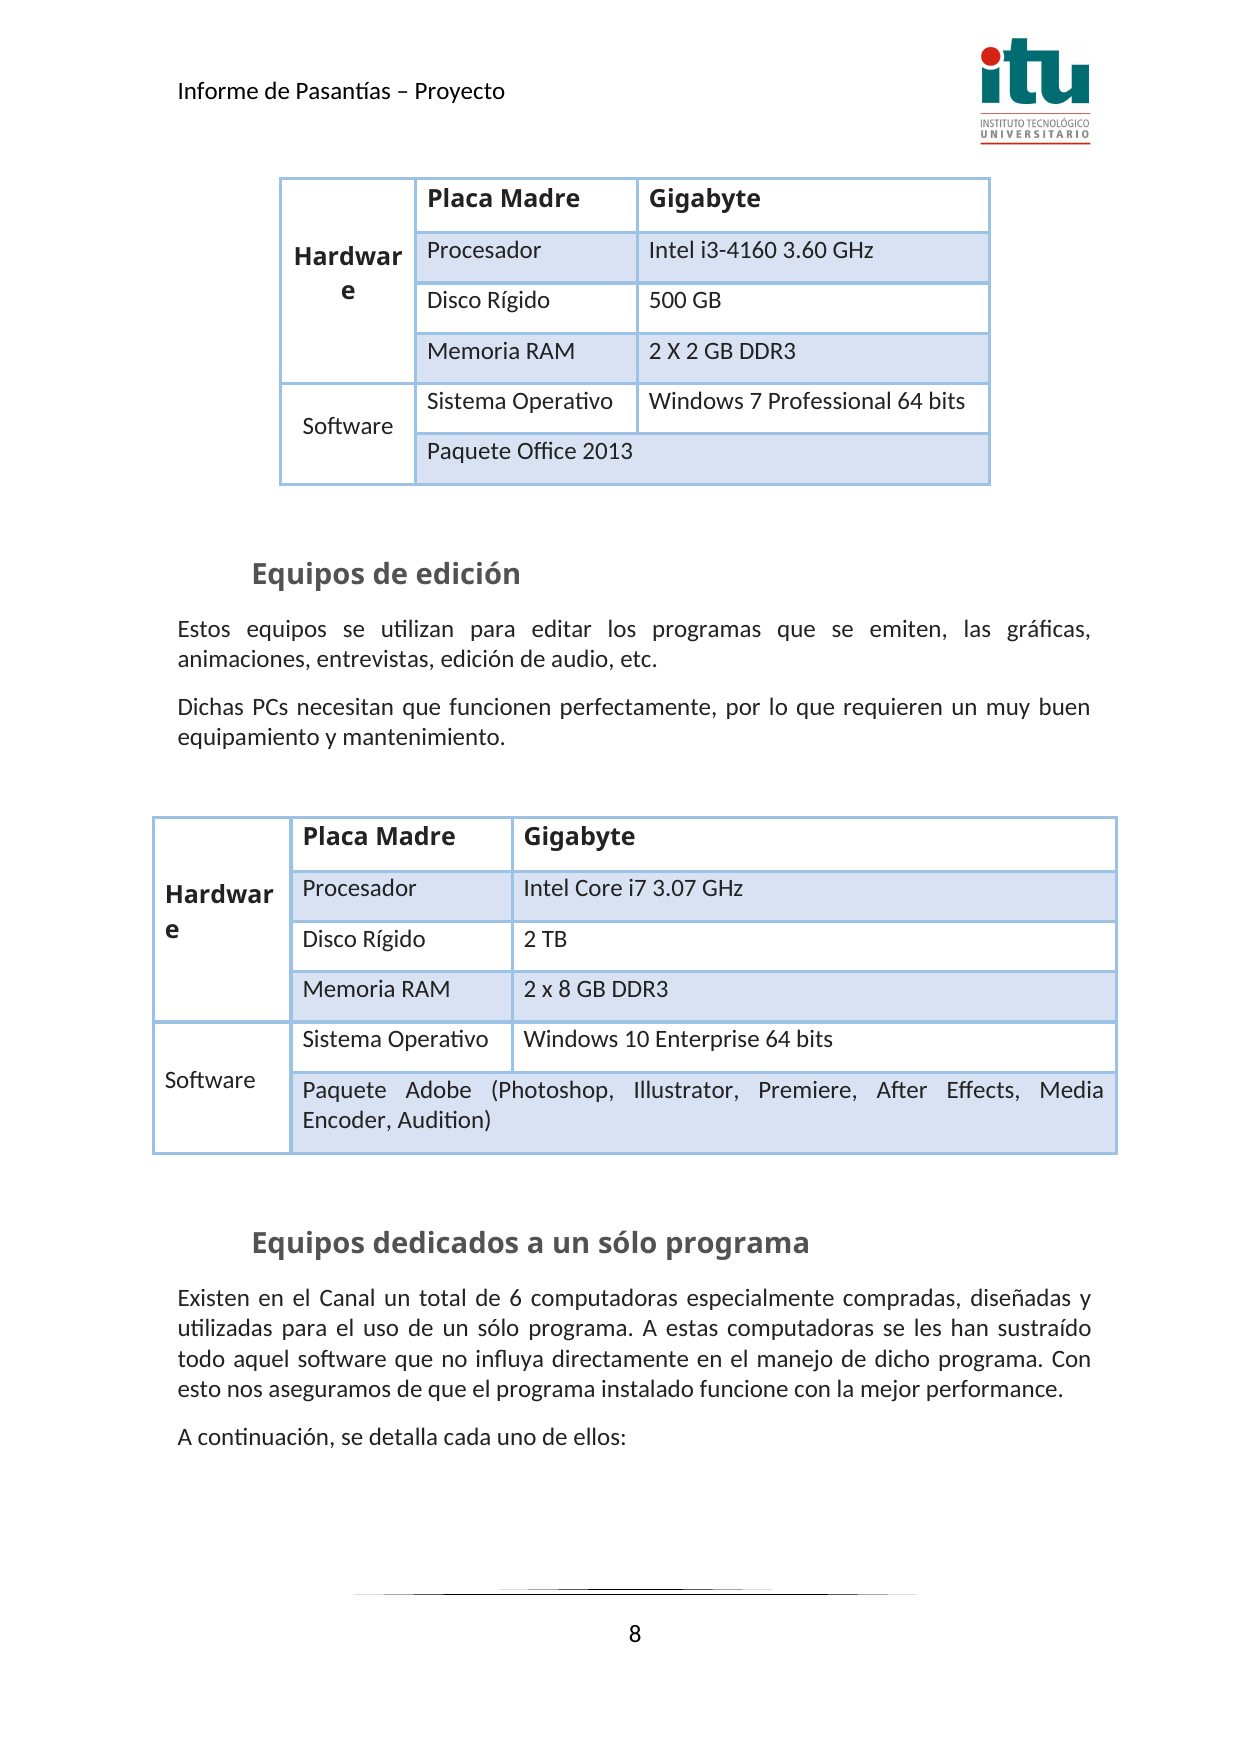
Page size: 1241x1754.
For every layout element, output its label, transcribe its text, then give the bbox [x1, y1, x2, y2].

table_header Placa Madre [417, 180, 636, 231]
table_header Gigabyte [639, 180, 988, 231]
table_cell Sistema Operativo [417, 385, 636, 432]
text Existen en el Canal un total de 6 computadoras especialmente compradas, diseñadas y utilizadas para el uso de un sólo programa. A estas computadoras se les han sustraído todo aquel software que no influya directamente en el manejo de dicho programa. Con esto nos aseguramos de que el programa instalado funcione con la mejor performance. [177, 1282, 1092, 1404]
subtitle Equipos de edición [251, 553, 1092, 593]
table_header Hardware [282, 180, 414, 382]
table_cell Software [155, 1024, 289, 1152]
table_cell Software [282, 385, 414, 483]
table_header Gigabyte [514, 819, 1115, 869]
table_cell Intel i3-4160 3.60 GHz [639, 234, 988, 281]
table_header Hardware [155, 819, 289, 1020]
table_cell Memoria RAM [293, 973, 511, 1020]
table_cell Disco Rígido [293, 923, 511, 970]
table_cell Windows 10 Enterprise 64 bits [514, 1024, 1115, 1071]
table_cell Windows 7 Professional 64 bits [639, 385, 988, 432]
table_cell Memoria RAM [417, 335, 636, 382]
text Estos equipos se utilizan para editar los programas que se emiten, las gráficas, animaciones, entrevistas, edición de audio, etc. [177, 613, 1092, 674]
picture [977, 35, 1093, 147]
table_cell Disco Rígido [417, 285, 636, 332]
text Dichas PCs necesitan que funcionen perfectamente, por lo que requieren un muy buen equipamiento y mantenimiento. [177, 691, 1092, 752]
subtitle Equipos dedicados a un sólo programa [251, 1222, 1092, 1262]
table_cell 2 TB [514, 923, 1115, 970]
table_header Placa Madre [293, 819, 511, 869]
table_cell Intel Core i7 3.07 GHz [514, 873, 1115, 920]
table_cell Procesador [417, 234, 636, 281]
table_cell 2 x 8 GB DDR3 [514, 973, 1115, 1020]
table_cell Paquete Office 2013 [417, 435, 988, 483]
table_cell 2 X 2 GB DDR3 [639, 335, 988, 382]
text A continuación, se detalla cada uno de ellos: [177, 1421, 1092, 1451]
table_cell Sistema Operativo [293, 1024, 511, 1071]
table_cell Paquete Adobe (Photoshop, Illustrator, Premiere, After Effects, Media Encoder, Audition) [293, 1074, 1115, 1152]
table_cell Procesador [293, 873, 511, 920]
table_cell 500 GB [639, 285, 988, 332]
